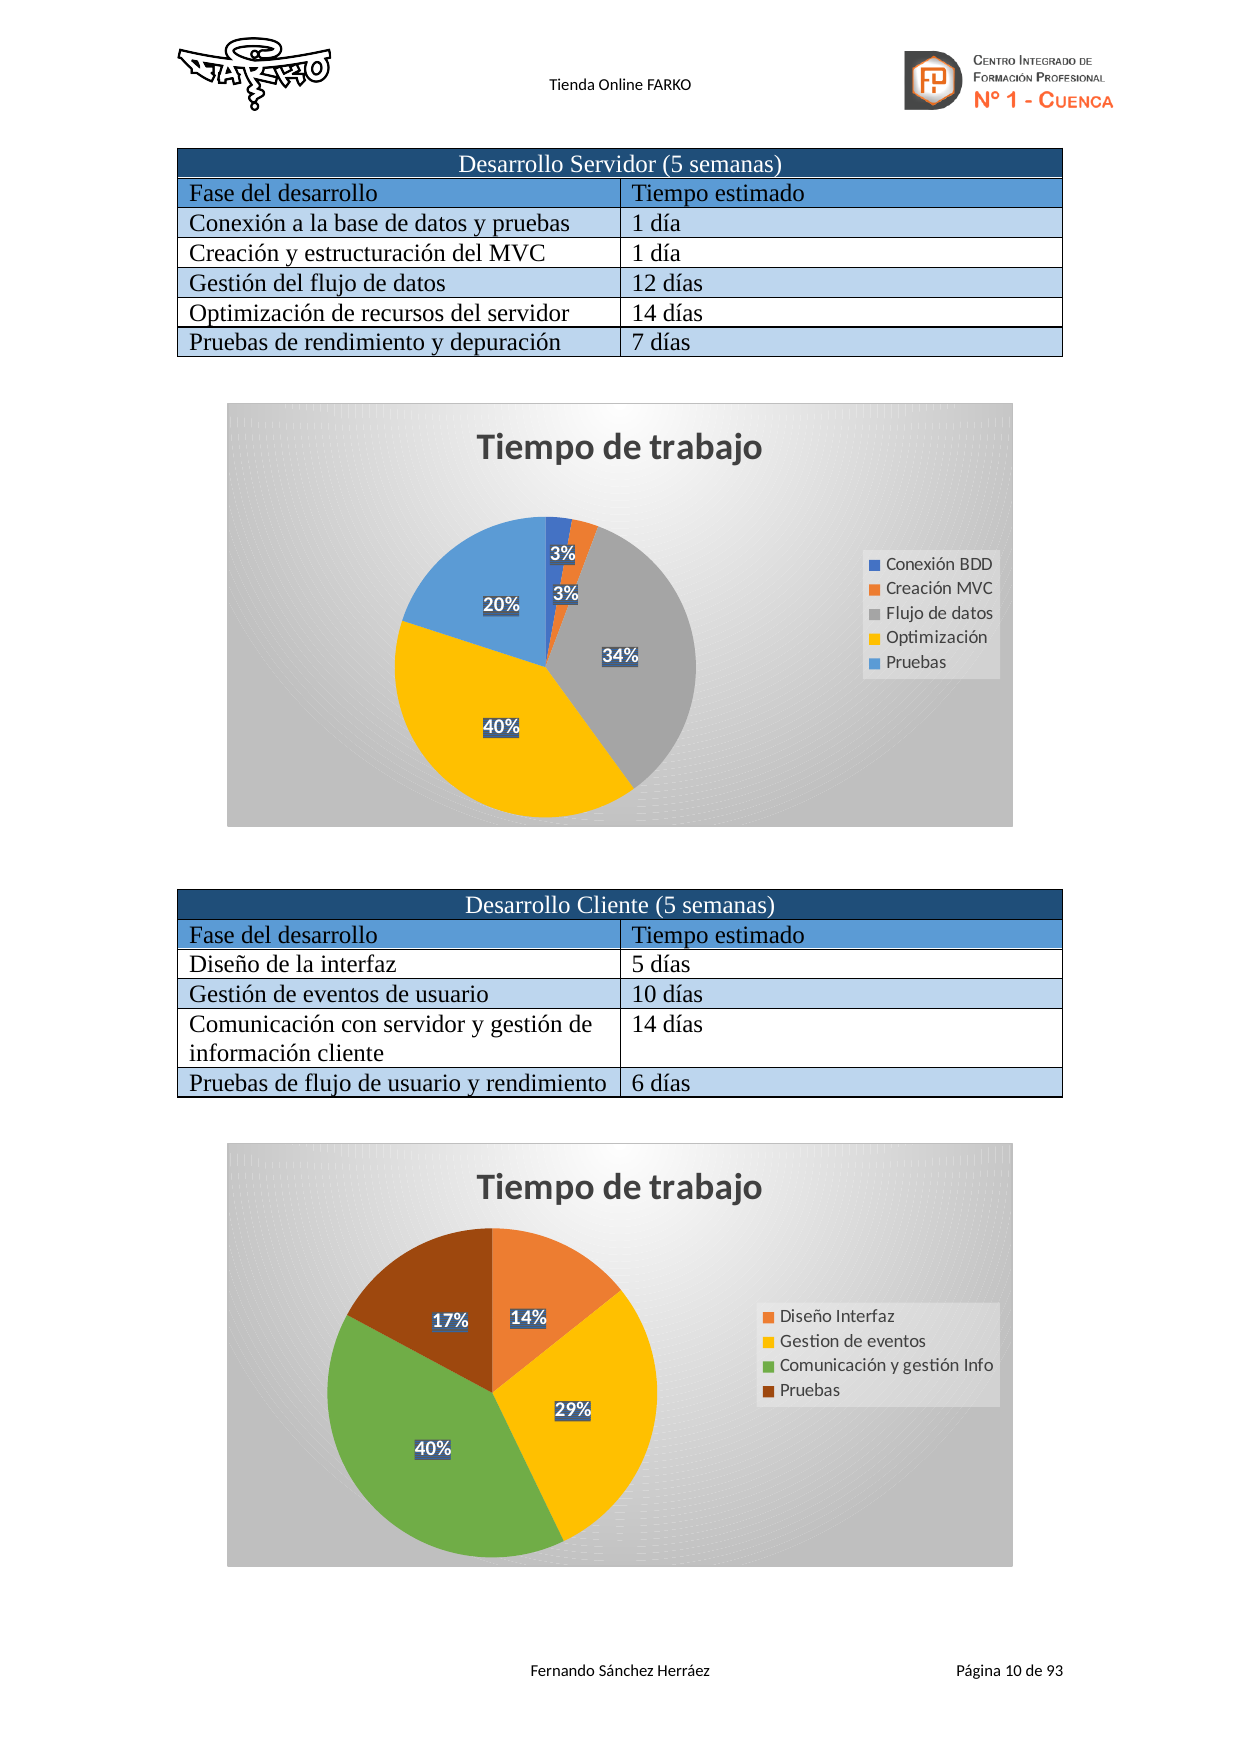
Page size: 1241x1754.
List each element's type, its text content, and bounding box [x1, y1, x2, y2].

table_cell Optimización de recursos del servidor [178, 298, 620, 326]
table_cell Diseño de la interfaz [178, 950, 620, 978]
table_cell 14 días [621, 298, 1062, 326]
table_cell Fase del desarrollo [178, 920, 620, 948]
table_cell Tiempo estimado [621, 179, 1062, 207]
table_cell Conexión a la base de datos y pruebas [178, 208, 620, 237]
table_cell Gestión de eventos de usuario [178, 979, 620, 1008]
table_cell Fase del desarrollo [178, 179, 620, 207]
table_cell 1 día [621, 238, 1062, 267]
table_header Desarrollo Cliente (5 semanas) [178, 890, 1062, 919]
table_cell Pruebas de rendimiento y depuración [178, 328, 620, 356]
table_cell 1 día [621, 208, 1062, 237]
table_cell 6 días [621, 1068, 1062, 1096]
picture [177, 37, 332, 111]
table_cell 14 días [621, 1009, 1062, 1067]
table_header Desarrollo Servidor (5 semanas) [178, 149, 1062, 177]
table_cell 7 días [621, 328, 1062, 356]
table_cell Gestión del flujo de datos [178, 268, 620, 297]
table_cell Pruebas de flujo de usuario y rendimiento [178, 1068, 620, 1096]
picture [902, 47, 1124, 114]
table_cell Tiempo estimado [621, 920, 1062, 948]
table_cell Comunicación con servidor y gestión de información cliente [178, 1009, 620, 1067]
table_cell 12 días [621, 268, 1062, 297]
table_cell Creación y estructuración del MVC [178, 238, 620, 267]
table_cell 10 días [621, 979, 1062, 1008]
table_cell 5 días [621, 950, 1062, 978]
